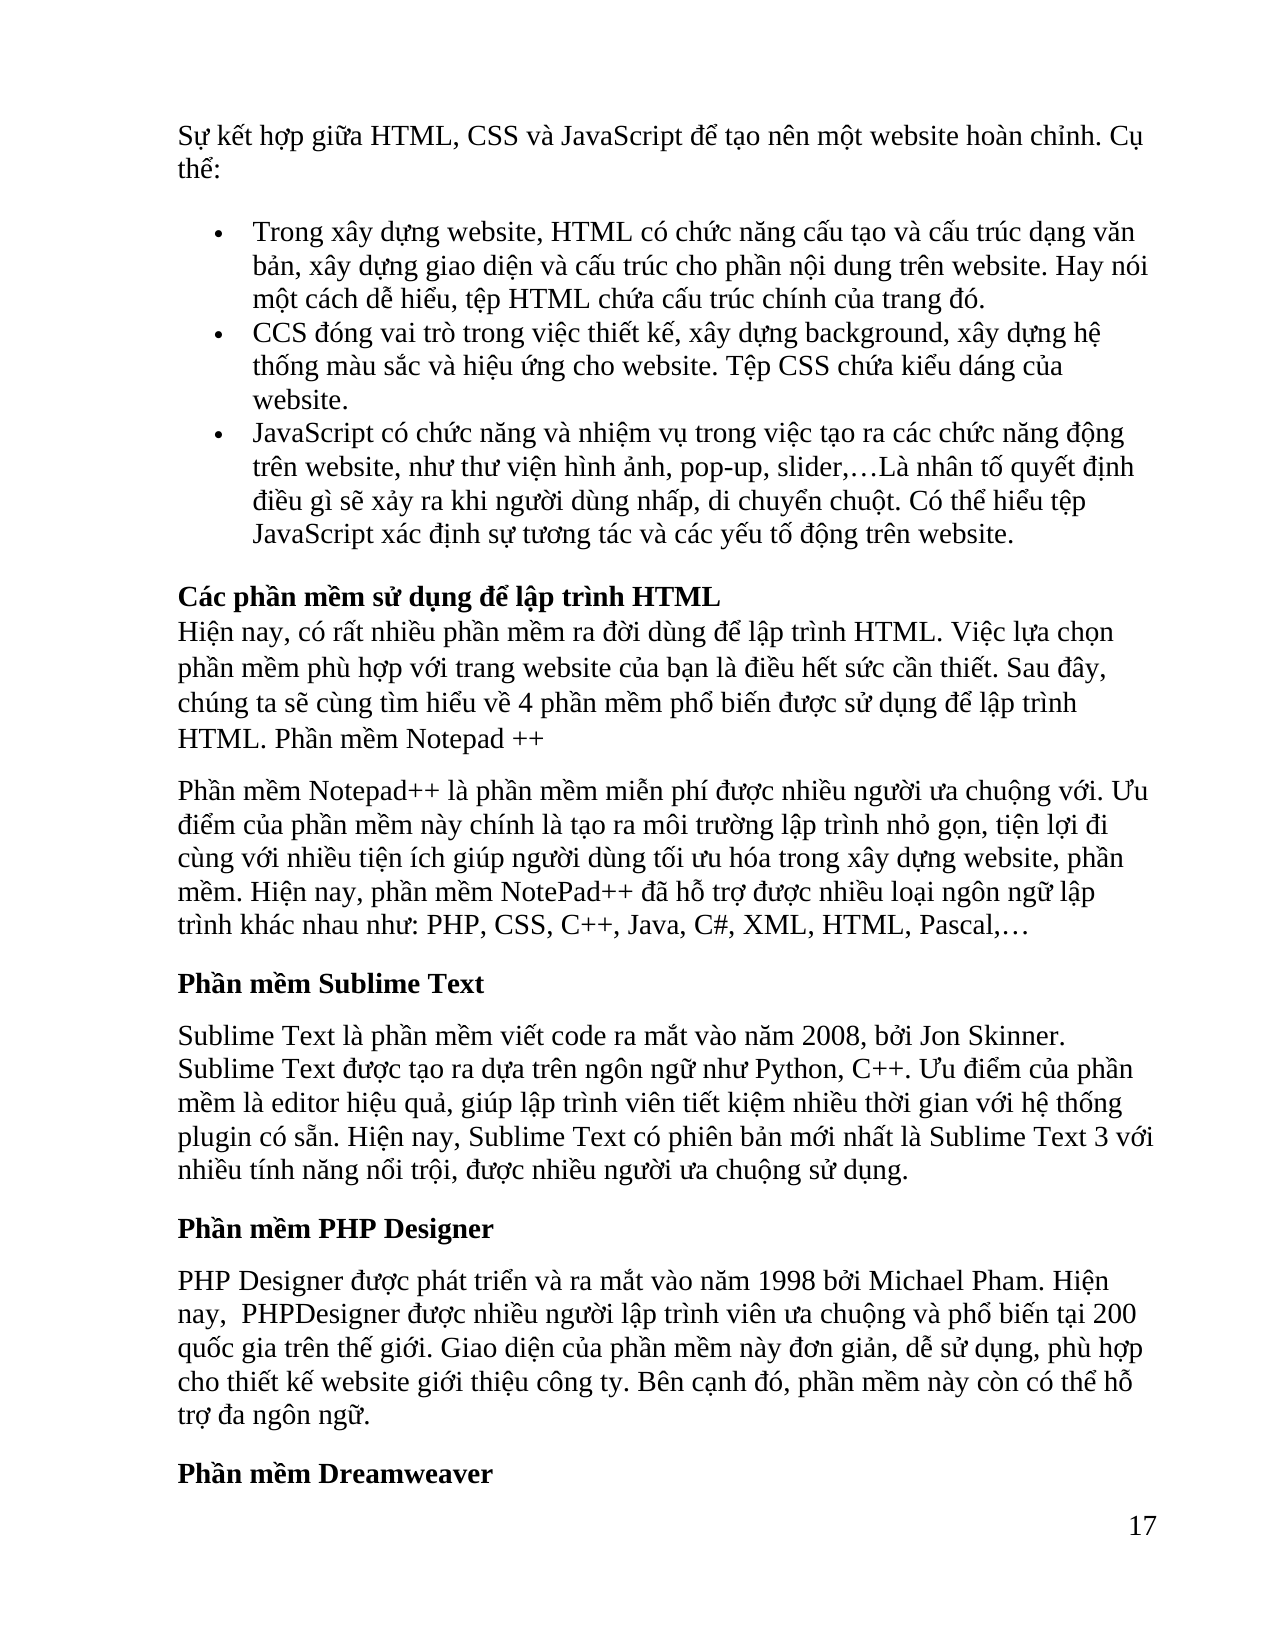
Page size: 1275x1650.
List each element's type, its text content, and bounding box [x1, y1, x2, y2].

text PHP Designer được phát triển và ra mắt vào năm 1998 bởi Michael Pham. Hiện nay, PHPDesigner được nhiều người lập trình viên ưa chuộng và phổ biến tại 200 quốc gia trên thế giới. Giao diện của phần mềm này đơn giản, dễ sử dụng, phù hợp cho thiết kế website giới thiệu công ty. Bên cạnh đó, phần mềm này còn có thể hỗ trợ đa ngôn ngữ. [177, 1263, 1157, 1431]
text Sublime Text là phần mềm viết code ra mắt vào năm 2008, bởi Jon Skinner. Sublime Text được tạo ra dựa trên ngôn ngữ như Python, C++. Ưu điểm của phần mềm là editor hiệu quả, giúp lập trình viên tiết kiệm nhiều thời gian với hệ thống plugin có sẵn. Hiện nay, Sublime Text có phiên bản mới nhất là Sublime Text 3 với nhiều tính năng nổi trội, được nhiều người ưa chuộng sử dụng. [177, 1018, 1157, 1186]
text Phần mềm Notepad++ là phần mềm miễn phí được nhiều người ưa chuộng với. Ưu điểm của phần mềm này chính là tạo ra môi trường lập trình nhỏ gọn, tiện lợi đi cùng với nhiều tiện ích giúp người dùng tối ưu hóa trong xây dựng website, phần mềm. Hiện nay, phần mềm NotePad++ đã hỗ trợ được nhiều loại ngôn ngữ lập trình khác nhau như: PHP, CSS, C++, Java, C#, XML, HTML, Pascal,… [177, 773, 1157, 941]
text Sự kết hợp giữa HTML, CSS và JavaScript để tạo nên một website hoàn chỉnh. Cụ thể: [177, 118, 1157, 185]
list JavaScript có chức năng và nhiệm vụ trong việc tạo ra các chức năng động trên website, như thư viện hình ảnh, pop-up, slider,…Là nhân tố quyết định điều gì sẽ xảy ra khi người dùng nhấp, di chuyển chuột. Có thể hiểu tệp JavaScript xác định sự tương tác và các yếu tố động trên website. [215, 416, 1157, 550]
list CCS đóng vai trò trong việc thiết kế, xây dựng background, xây dựng hệ thống màu sắc và hiệu ứng cho website. Tệp CSS chứa kiểu dáng của website. [215, 315, 1157, 416]
text Hiện nay, có rất nhiều phần mềm ra đời dùng để lập trình HTML. Việc lựa chọn phần mềm phù hợp với trang website của bạn là điều hết sức cần thiết. Sau đây, chúng ta sẽ cùng tìm hiểu về 4 phần mềm phổ biến được sử dụng để lập trình HTML. Phần mềm Notepad ++ [177, 614, 1157, 754]
subtitle Các phần mềm sử dụng để lập trình HTML [177, 579, 1157, 612]
text Phần mềm Dreamweaver [177, 1456, 1157, 1489]
list Trong xây dựng website, HTML có chức năng cấu tạo và cấu trúc dạng văn bản, xây dựng giao diện và cấu trúc cho phần nội dung trên website. Hay nói một cách dễ hiểu, tệp HTML chứa cấu trúc chính của trang đó. [215, 214, 1157, 315]
text Phần mềm PHP Designer [177, 1211, 1157, 1244]
text Phần mềm Sublime Text [177, 966, 1157, 999]
